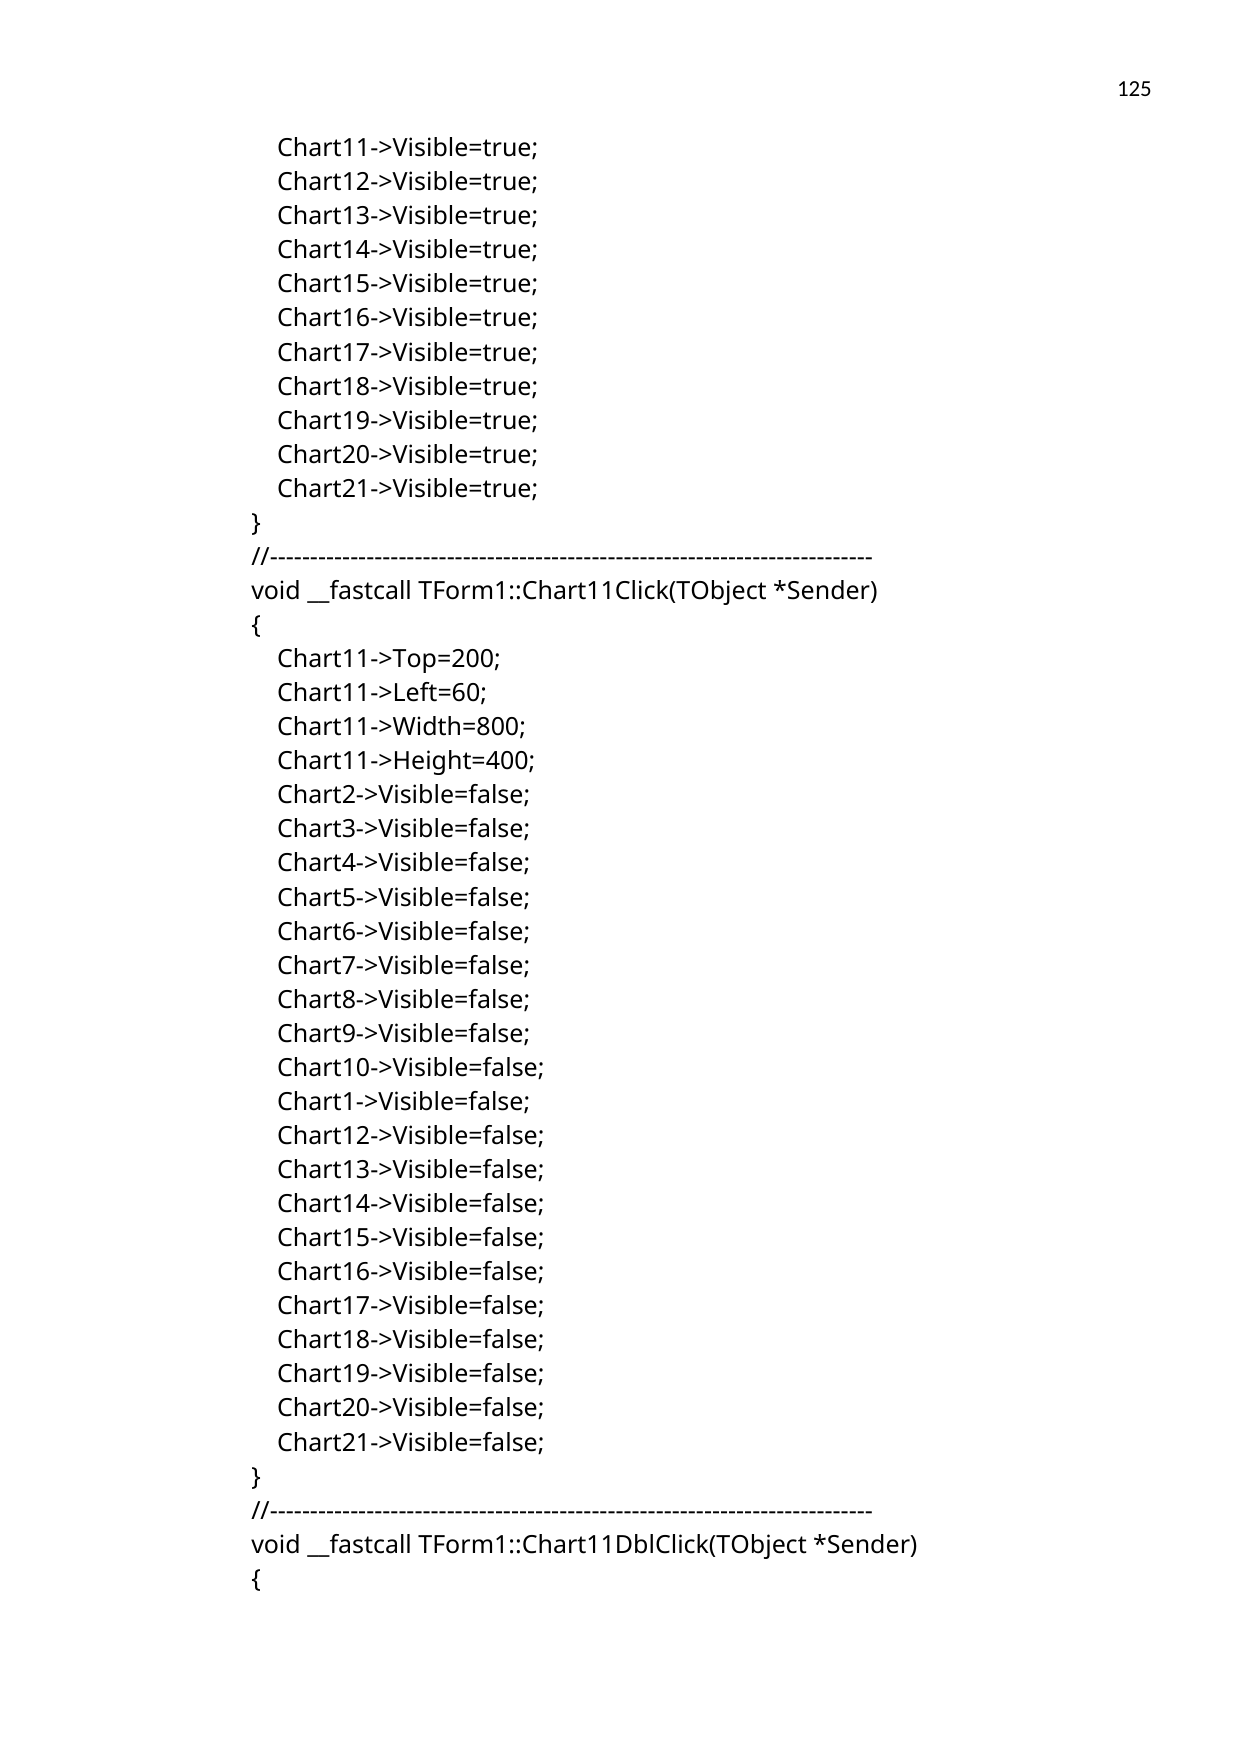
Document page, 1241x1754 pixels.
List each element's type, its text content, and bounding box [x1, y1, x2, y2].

text Chart14->Visible=true; [177, 232, 1152, 266]
text Chart17->Visible=true; [177, 334, 1152, 368]
text Chart21->Visible=true; [177, 470, 1152, 504]
text Chart3->Visible=false; [177, 811, 1152, 845]
text Chart20->Visible=true; [177, 436, 1152, 470]
text Chart11->Visible=true; [177, 130, 1152, 164]
text Chart2->Visible=false; [177, 777, 1152, 811]
text Chart11->Height=400; [177, 743, 1152, 777]
text Chart13->Visible=true; [177, 198, 1152, 232]
text { [177, 607, 1152, 641]
text Chart19->Visible=true; [177, 402, 1152, 436]
text Chart12->Visible=true; [177, 164, 1152, 198]
text Chart18->Visible=true; [177, 368, 1152, 402]
text Chart11->Top=200; [177, 641, 1152, 675]
text } [177, 504, 1152, 538]
text void __fastcall TForm1::Chart11Click(TObject *Sender) [177, 573, 1152, 607]
text Chart16->Visible=true; [177, 300, 1152, 334]
text Chart15->Visible=true; [177, 266, 1152, 300]
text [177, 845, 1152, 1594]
text //--------------------------------------------------------------------------- [177, 538, 1152, 573]
text Chart11->Width=800; [177, 709, 1152, 743]
text Chart11->Left=60; [177, 675, 1152, 709]
